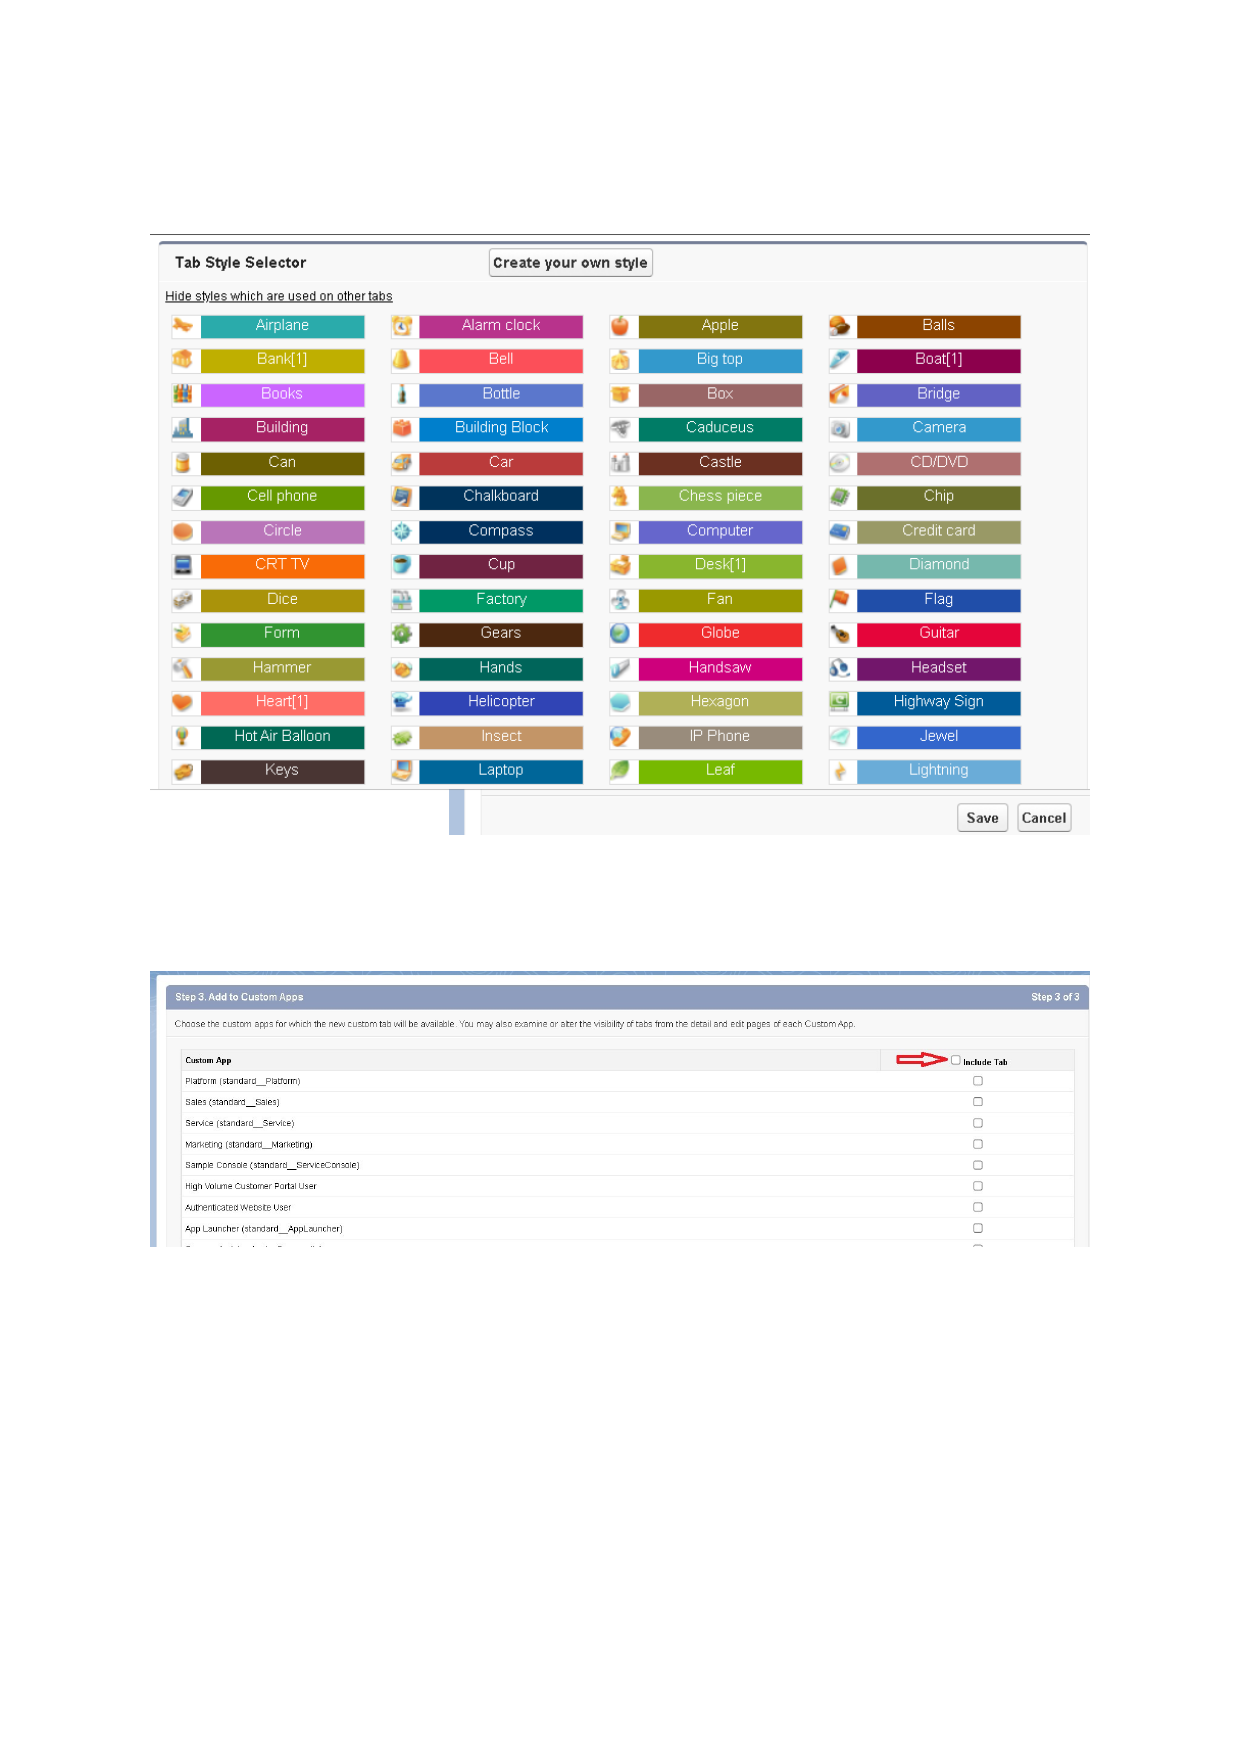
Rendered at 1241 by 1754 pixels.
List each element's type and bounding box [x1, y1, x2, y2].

picture [150, 234, 1090, 835]
picture [150, 971, 1090, 1247]
